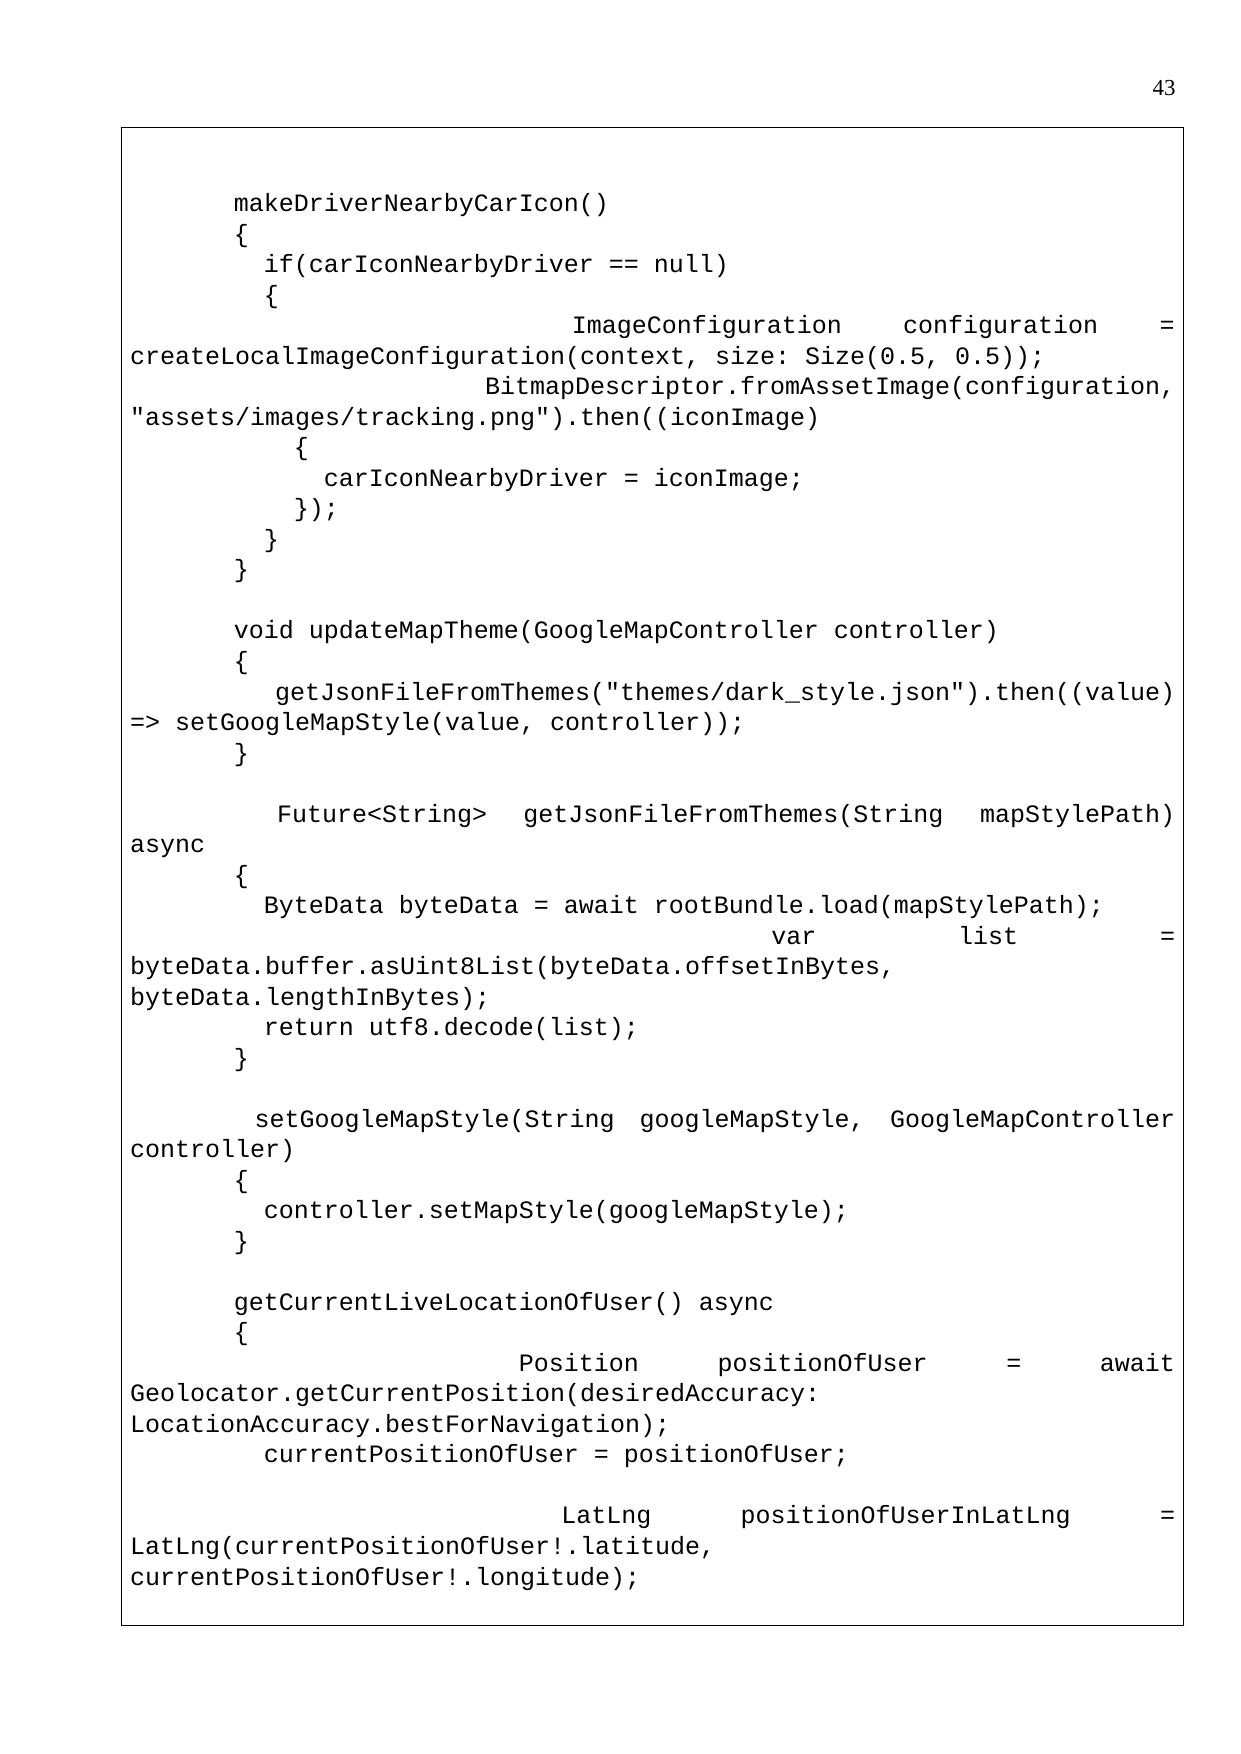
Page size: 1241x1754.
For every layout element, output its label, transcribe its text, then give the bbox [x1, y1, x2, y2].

text Future<String> getJsonFileFromThemes(String mapStylePath) async [122, 798, 1183, 859]
text { [122, 432, 1183, 462]
text LatLng positionOfUserInLatLng = LatLng(currentPositionOfUser!.latitude, currentPositionOfUser!.longitude); [122, 1500, 1183, 1592]
text getCurrentLiveLocationOfUser() async [122, 1286, 1183, 1317]
text setGoogleMapStyle(String googleMapStyle, GoogleMapController controller) [122, 1103, 1183, 1164]
text getJsonFileFromThemes("themes/dark_style.json").then((value)=> setGoogleMapStyle(value, controller)); [122, 676, 1183, 737]
text } [122, 737, 1183, 768]
text { [122, 1317, 1183, 1347]
text { [122, 279, 1183, 310]
text { [122, 218, 1183, 249]
text controller.setMapStyle(googleMapStyle); [122, 1195, 1183, 1225]
text Position positionOfUser = await Geolocator.getCurrentPosition(desiredAccuracy: LocationAccuracy.bestForNavigation); [122, 1347, 1183, 1439]
text { [122, 645, 1183, 676]
text if(carIconNearbyDriver == null) [122, 249, 1183, 279]
text { [122, 1164, 1183, 1195]
text ByteData byteData = await rootBundle.load(mapStylePath); [122, 889, 1183, 920]
text BitmapDescriptor.fromAssetImage(configuration, "assets/images/tracking.png").then((iconImage) [122, 371, 1183, 432]
text } [122, 1042, 1183, 1074]
text makeDriverNearbyCarIcon() [122, 188, 1183, 218]
text }); [122, 493, 1183, 523]
text { [122, 859, 1183, 889]
text ImageConfiguration configuration = createLocalImageConfiguration(context, size: Size(0.5, 0.5)); [122, 310, 1183, 371]
text return utf8.decode(list); [122, 1012, 1183, 1042]
text carIconNearbyDriver = iconImage; [122, 462, 1183, 493]
text var list = byteData.buffer.asUint8List(byteData.offsetInBytes, byteData.lengthInBytes); [122, 920, 1183, 1012]
text } [122, 1225, 1183, 1257]
text } [122, 523, 1183, 554]
text void updateMapTheme(GoogleMapController controller) [122, 615, 1183, 645]
text } [122, 554, 1183, 585]
text currentPositionOfUser = positionOfUser; [122, 1439, 1183, 1470]
